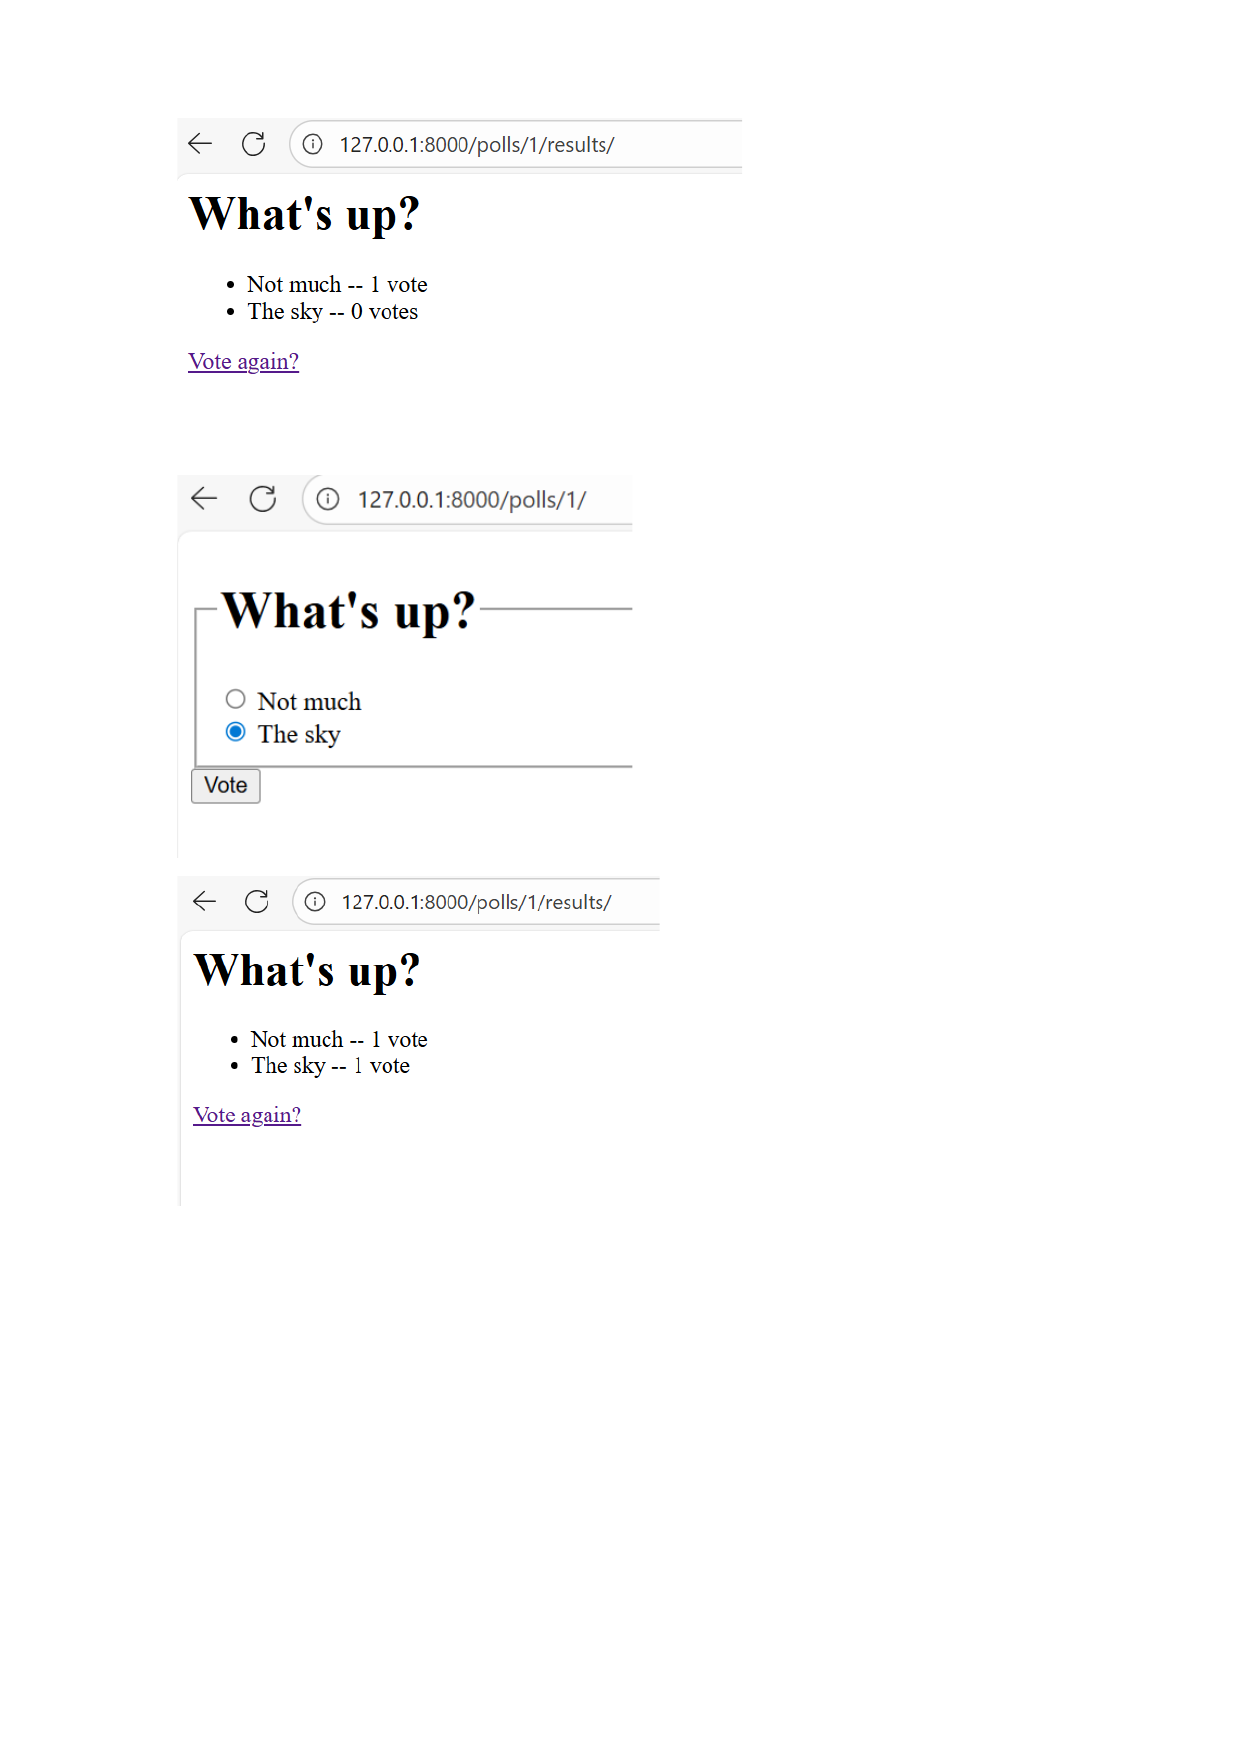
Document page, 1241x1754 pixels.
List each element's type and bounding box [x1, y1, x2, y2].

picture [177, 475, 633, 858]
picture [177, 876, 660, 1206]
picture [177, 118, 743, 457]
